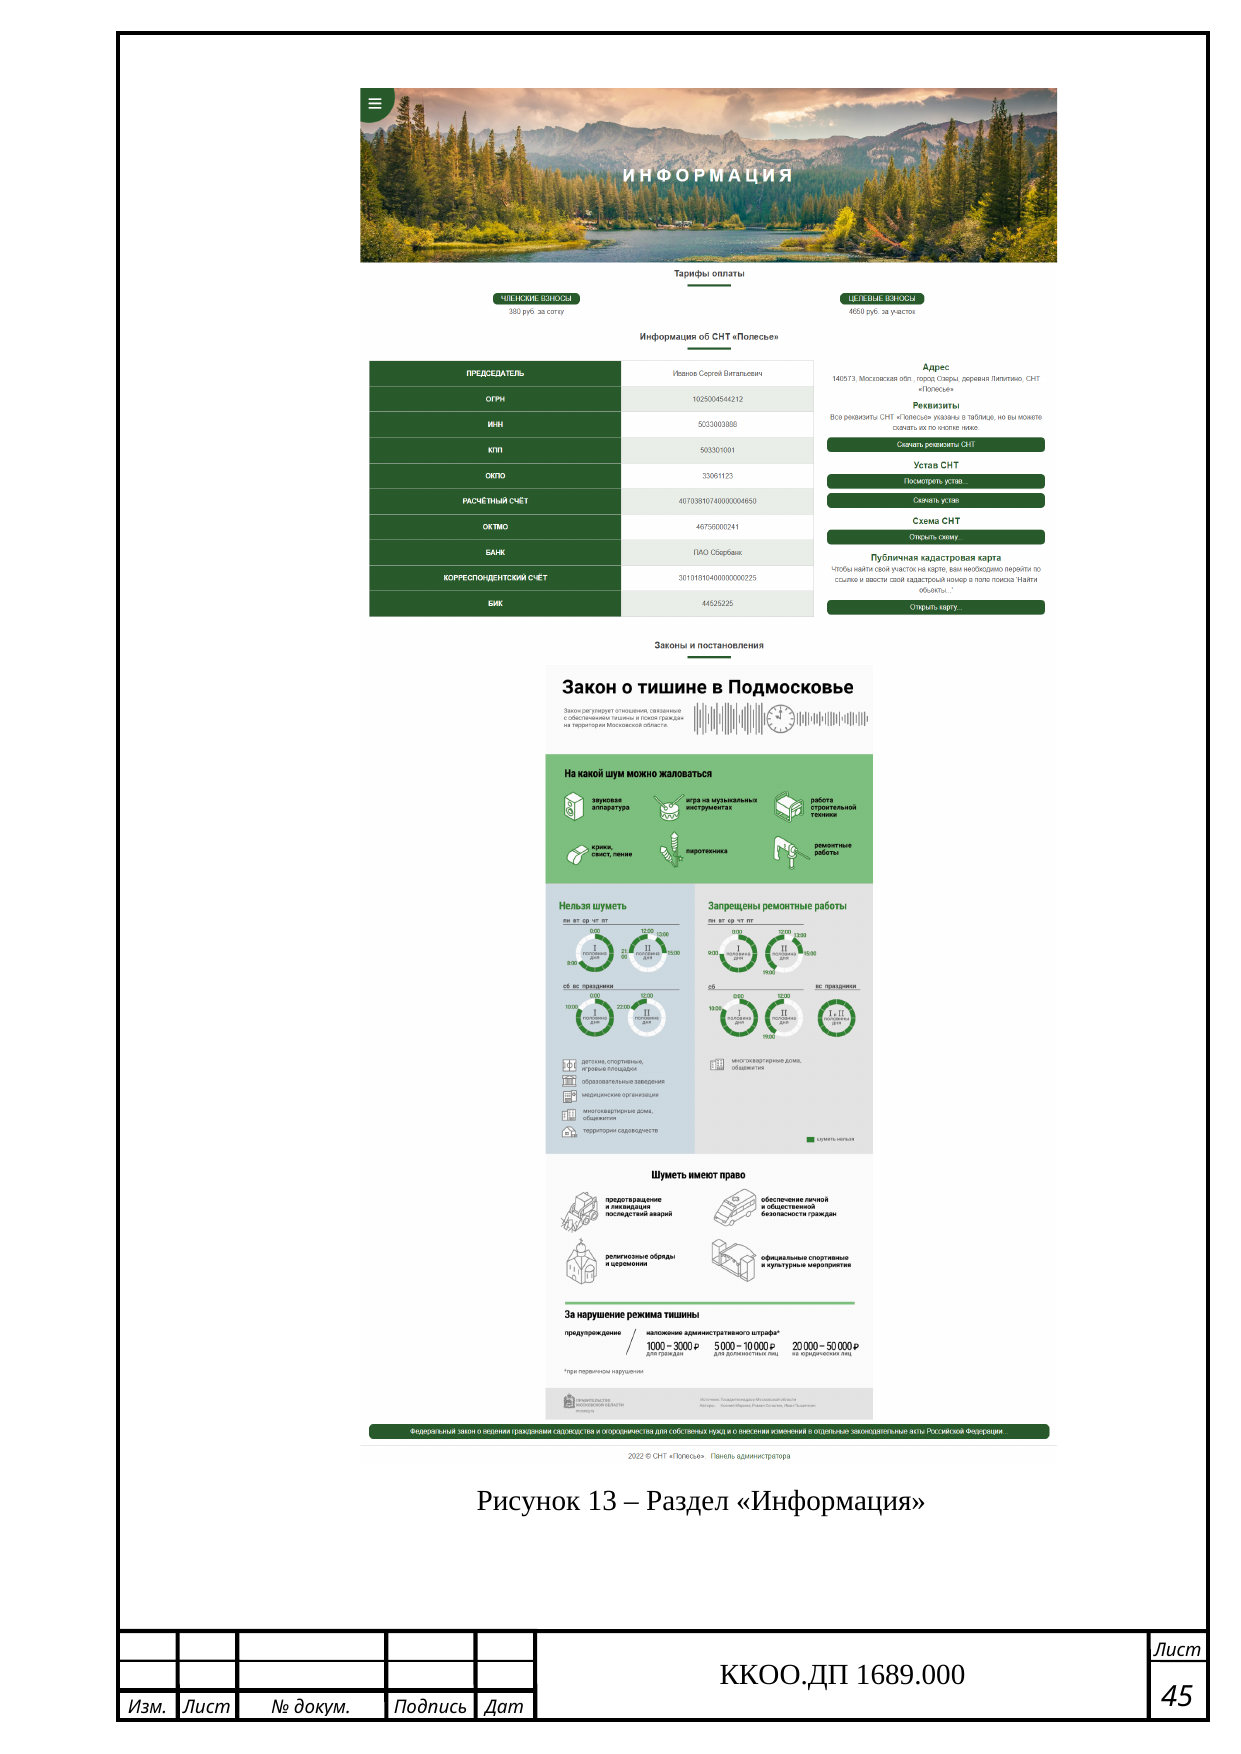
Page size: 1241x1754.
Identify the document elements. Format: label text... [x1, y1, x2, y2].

picture [360, 88, 1058, 1467]
text Рисунок 13 – Раздел «Информация» [177, 1483, 1152, 1517]
